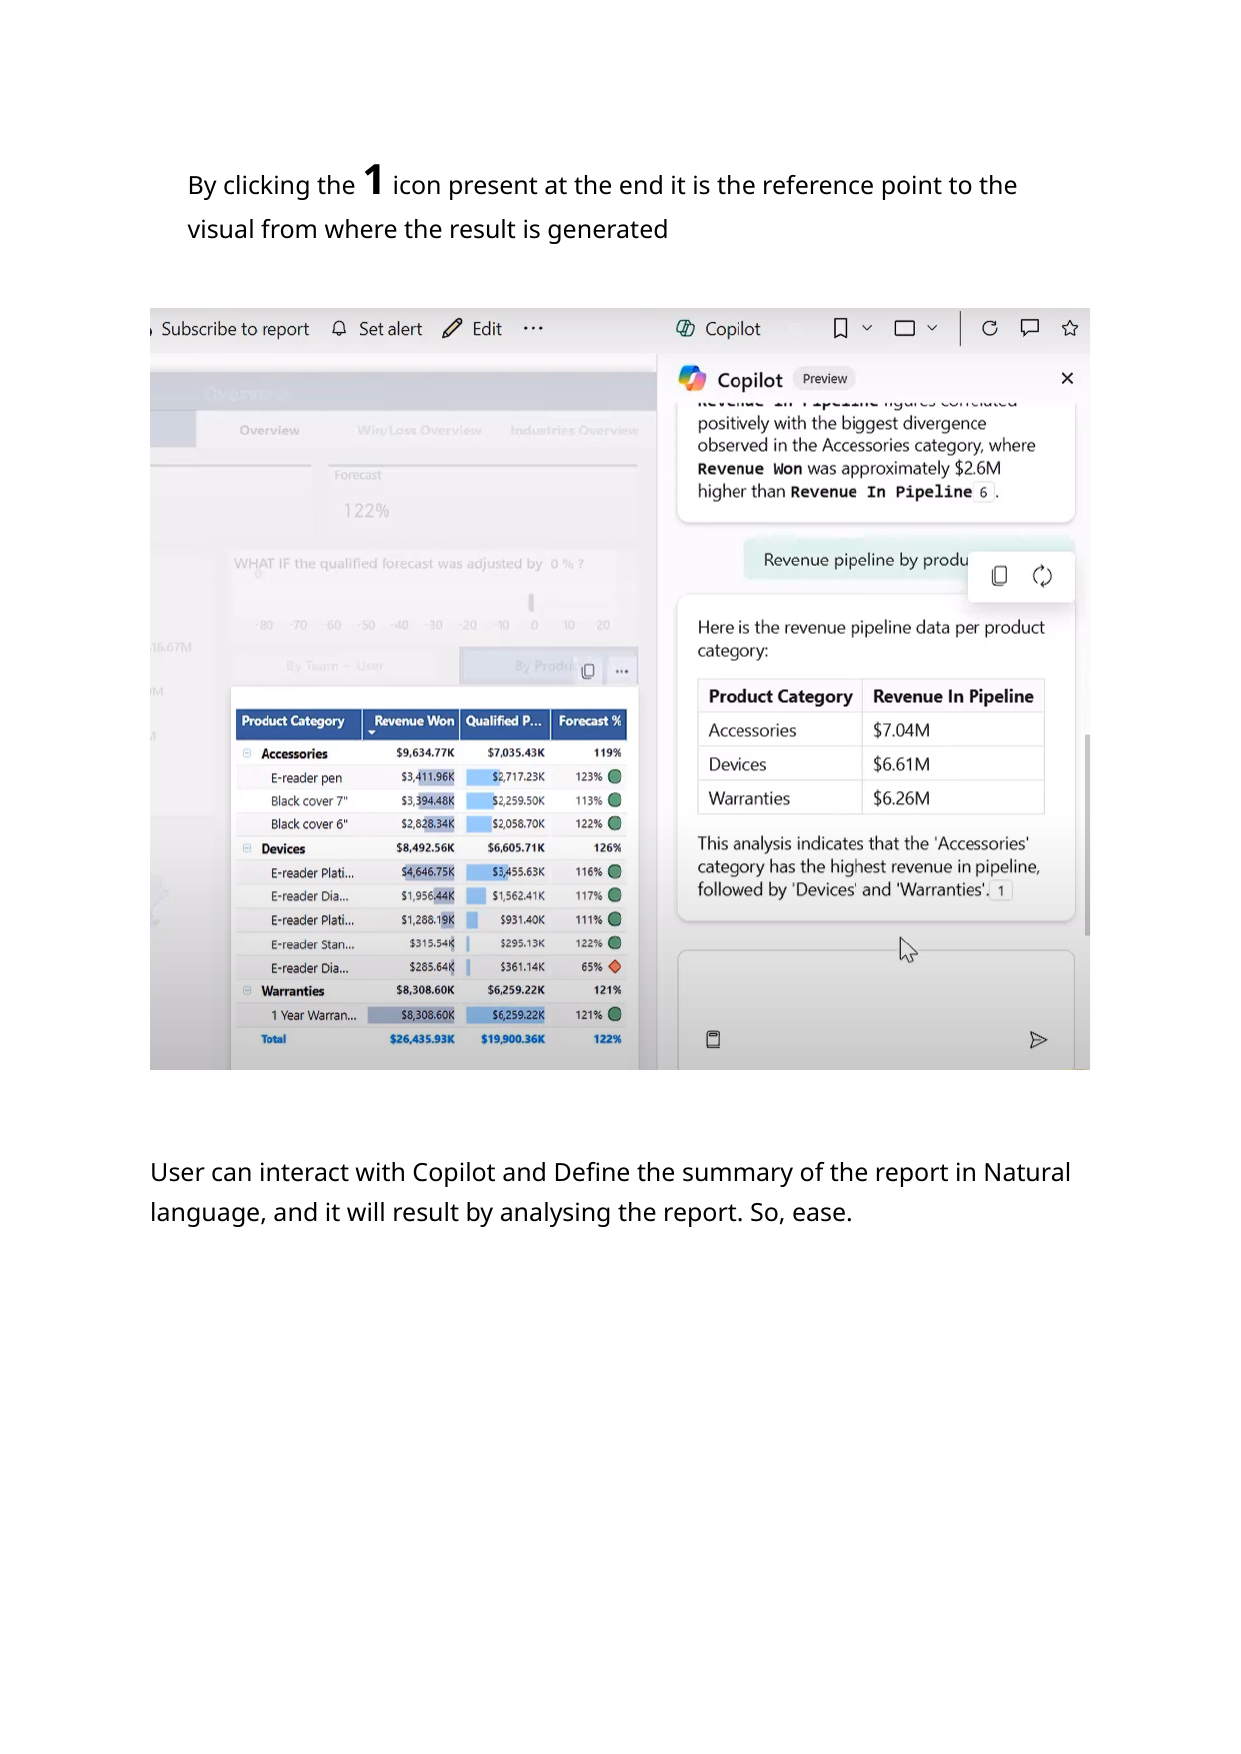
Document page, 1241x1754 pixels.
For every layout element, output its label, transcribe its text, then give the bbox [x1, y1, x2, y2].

text User can interact with Copilot and Define the summary of the report in Natural language, and it will result by analysing the report. So, ease. [150, 1155, 1090, 1228]
text By clicking the 1 icon present at the end it is the reference point to the visual from where the result is generated [187, 150, 1090, 246]
picture [150, 308, 1091, 1070]
